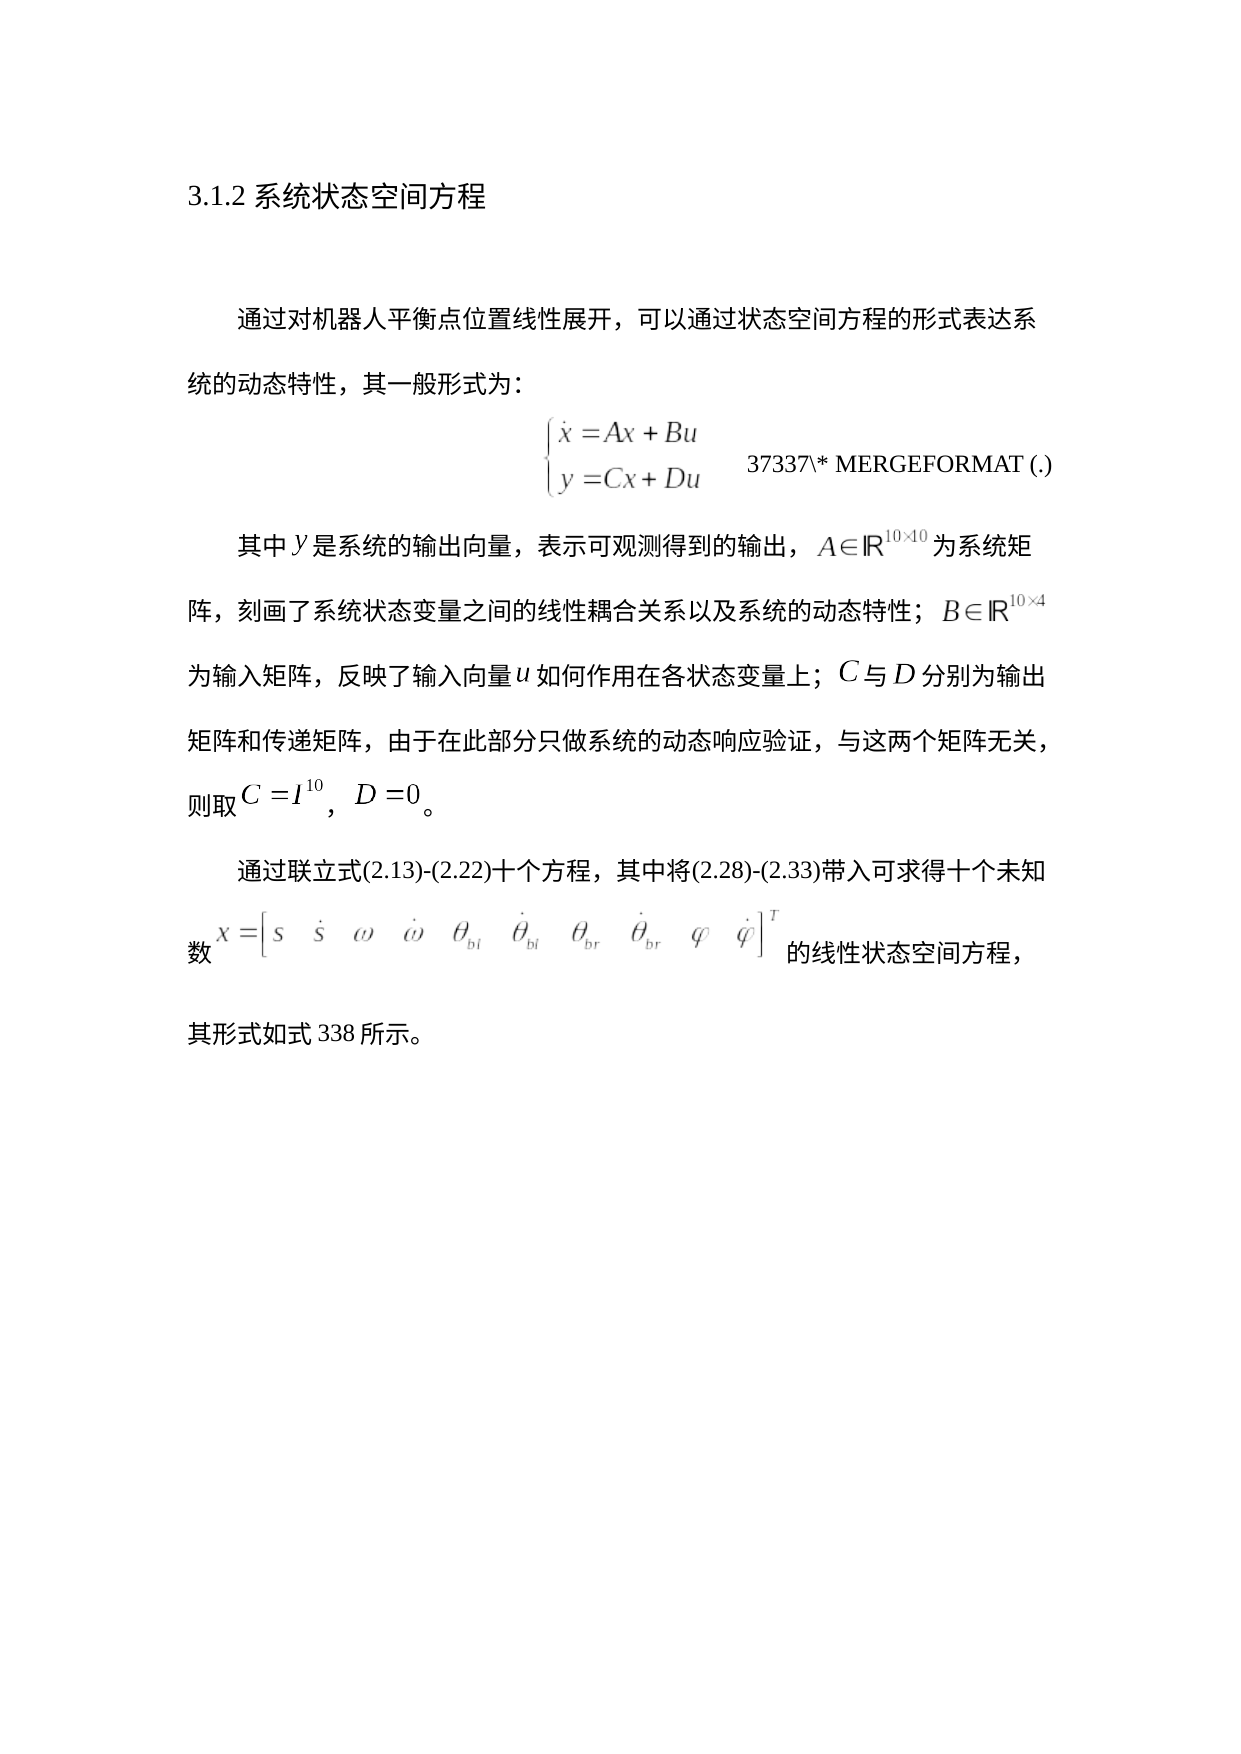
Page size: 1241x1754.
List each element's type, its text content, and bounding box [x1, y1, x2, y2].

subtitle 系统状态空间方程 [187, 162, 1053, 227]
text 通过联立式(2.13)-(2.22)十个方程，其中将(2.28)-(2.33)带入可求得十个未知数的线性状态空间方程，其形式如式所示。 [187, 837, 1053, 1065]
text 通过对机器人平衡点位置线性展开，可以通过状态空间方程的形式表达系统的动态特性，其一般形式为： [187, 285, 1053, 415]
text 其中是系统的输出向量，表示可观测得到的输出，为系统矩阵，刻画了系统状态变量之间的线性耦合关系以及系统的动态特性；为输入矩阵，反映了输入向量如何作用在各状态变量上；与分别为输出矩阵和传递矩阵，由于在此部分只做系统的动态响应验证，与这两个矩阵无关，则取，。 [187, 512, 1053, 837]
